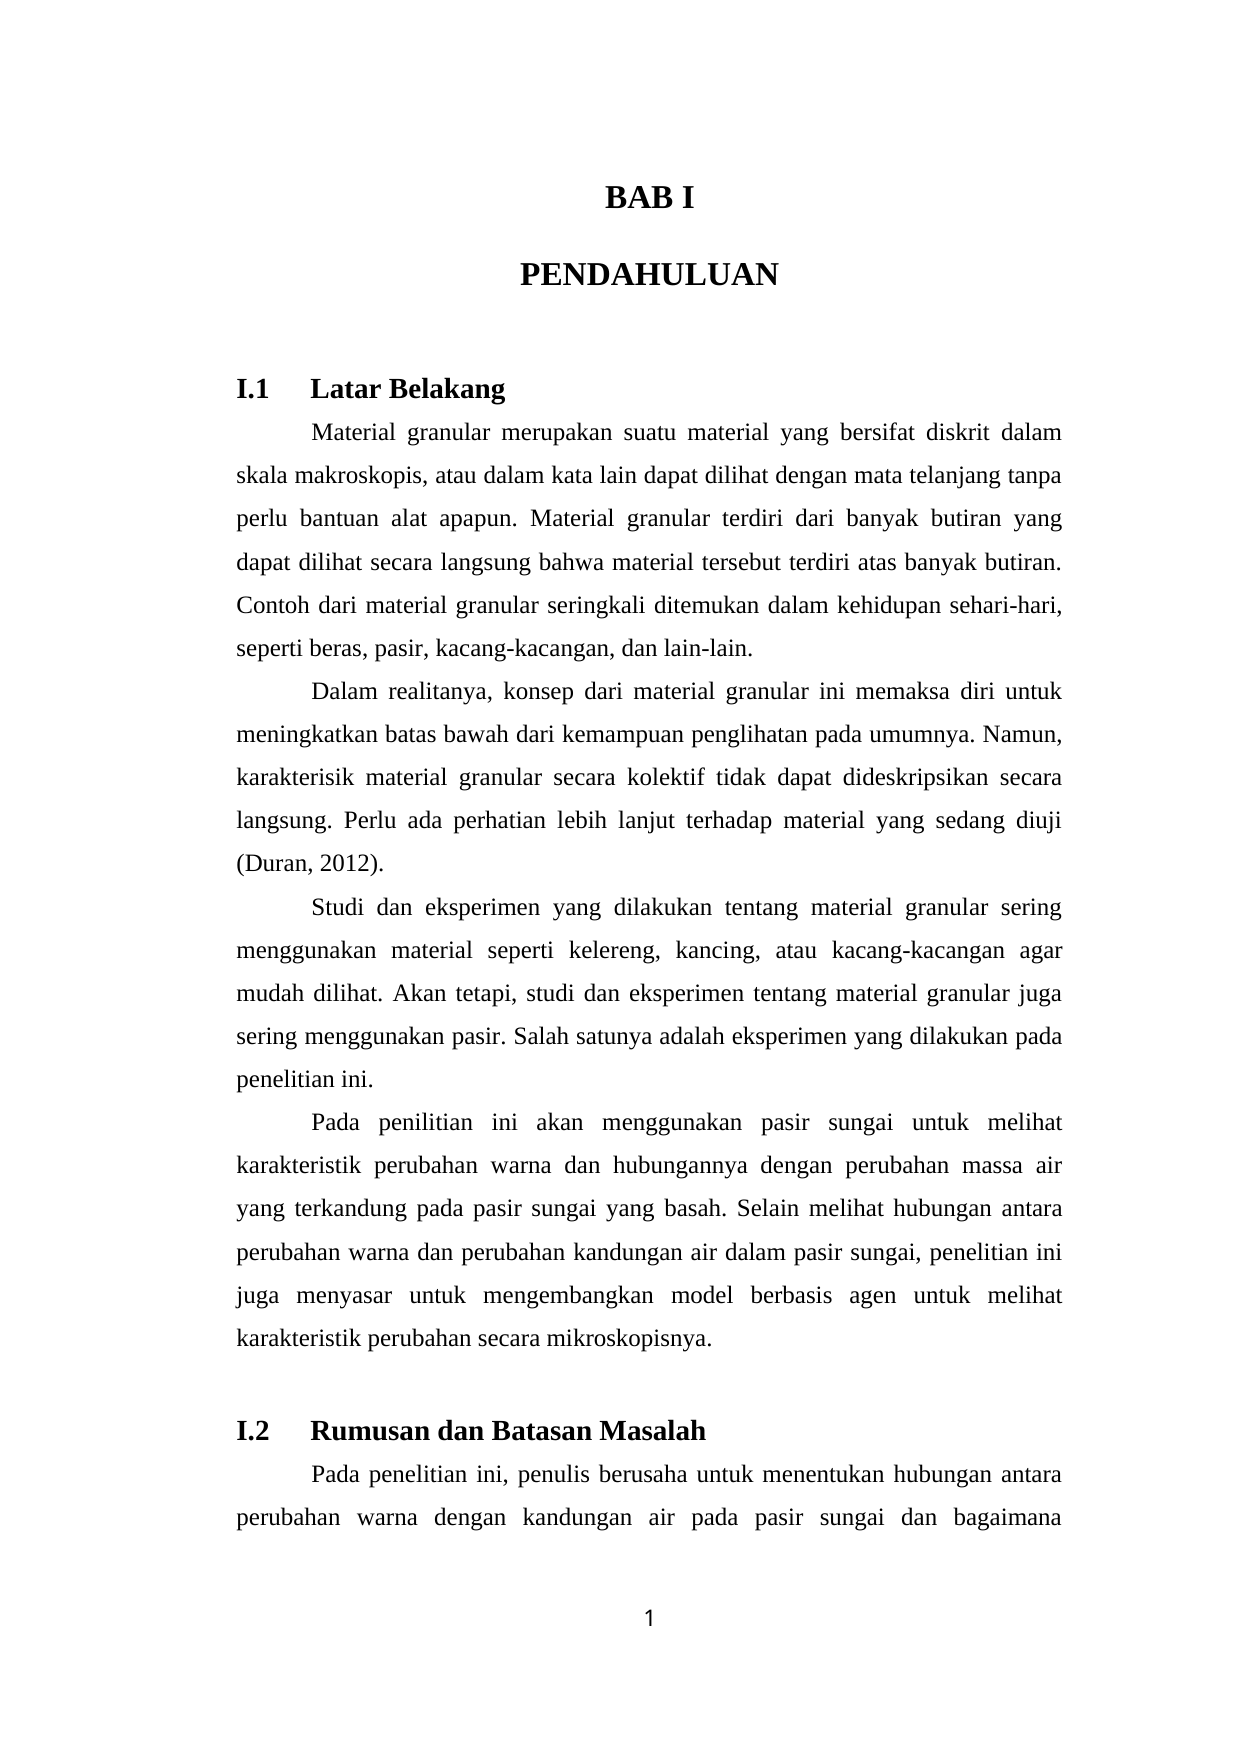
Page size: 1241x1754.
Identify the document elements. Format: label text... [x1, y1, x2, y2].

text Material granular merupakan suatu material yang bersifat diskrit dalam skala makroskopis, atau dalam kata lain dapat dilihat dengan mata telanjang tanpa perlu bantuan alat apapun. Material granular terdiri dari banyak butiran yang dapat dilihat secara langsung bahwa material tersebut terdiri atas banyak butiran. Contoh dari material granular seringkali ditemukan dalam kehidupan sehari-hari, seperti beras, pasir, kacang-kacangan, dan lain-lain. [236, 417, 1063, 662]
text Dalam realitanya, konsep dari material granular ini memaksa diri untuk meningkatkan batas bawah dari kemampuan penglihatan pada umumnya. Namun, karakterisik material granular secara kolektif tidak dapat dideskripsikan secara langsung. Perlu ada perhatian lebih lanjut terhadap material yang sedang diuji (Duran, 2012). [236, 676, 1063, 877]
text Latar Belakang [236, 367, 1063, 405]
text BAB I [236, 177, 1063, 216]
text PENDAHULUAN [236, 254, 1063, 292]
text Pada penilitian ini akan menggunakan pasir sungai untuk melihat karakteristik perubahan warna dan hubungannya dengan perubahan massa air yang terkandung pada pasir sungai yang basah. Selain melihat hubungan antara perubahan warna dan perubahan kandungan air dalam pasir sungai, penelitian ini juga menyasar untuk mengembangkan model berbasis agen untuk melihat karakteristik perubahan secara mikroskopisnya. [236, 1107, 1063, 1352]
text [236, 1459, 1063, 1531]
text Studi dan eksperimen yang dilakukan tentang material granular sering menggunakan material seperti kelereng, kancing, atau kacang-kacangan agar mudah dilihat. Akan tetapi, studi dan eksperimen tentang material granular juga sering menggunakan pasir. Salah satunya adalah eksperimen yang dilakukan pada penelitian ini. [236, 892, 1063, 1093]
text Rumusan dan Batasan Masalah [236, 1409, 1063, 1447]
